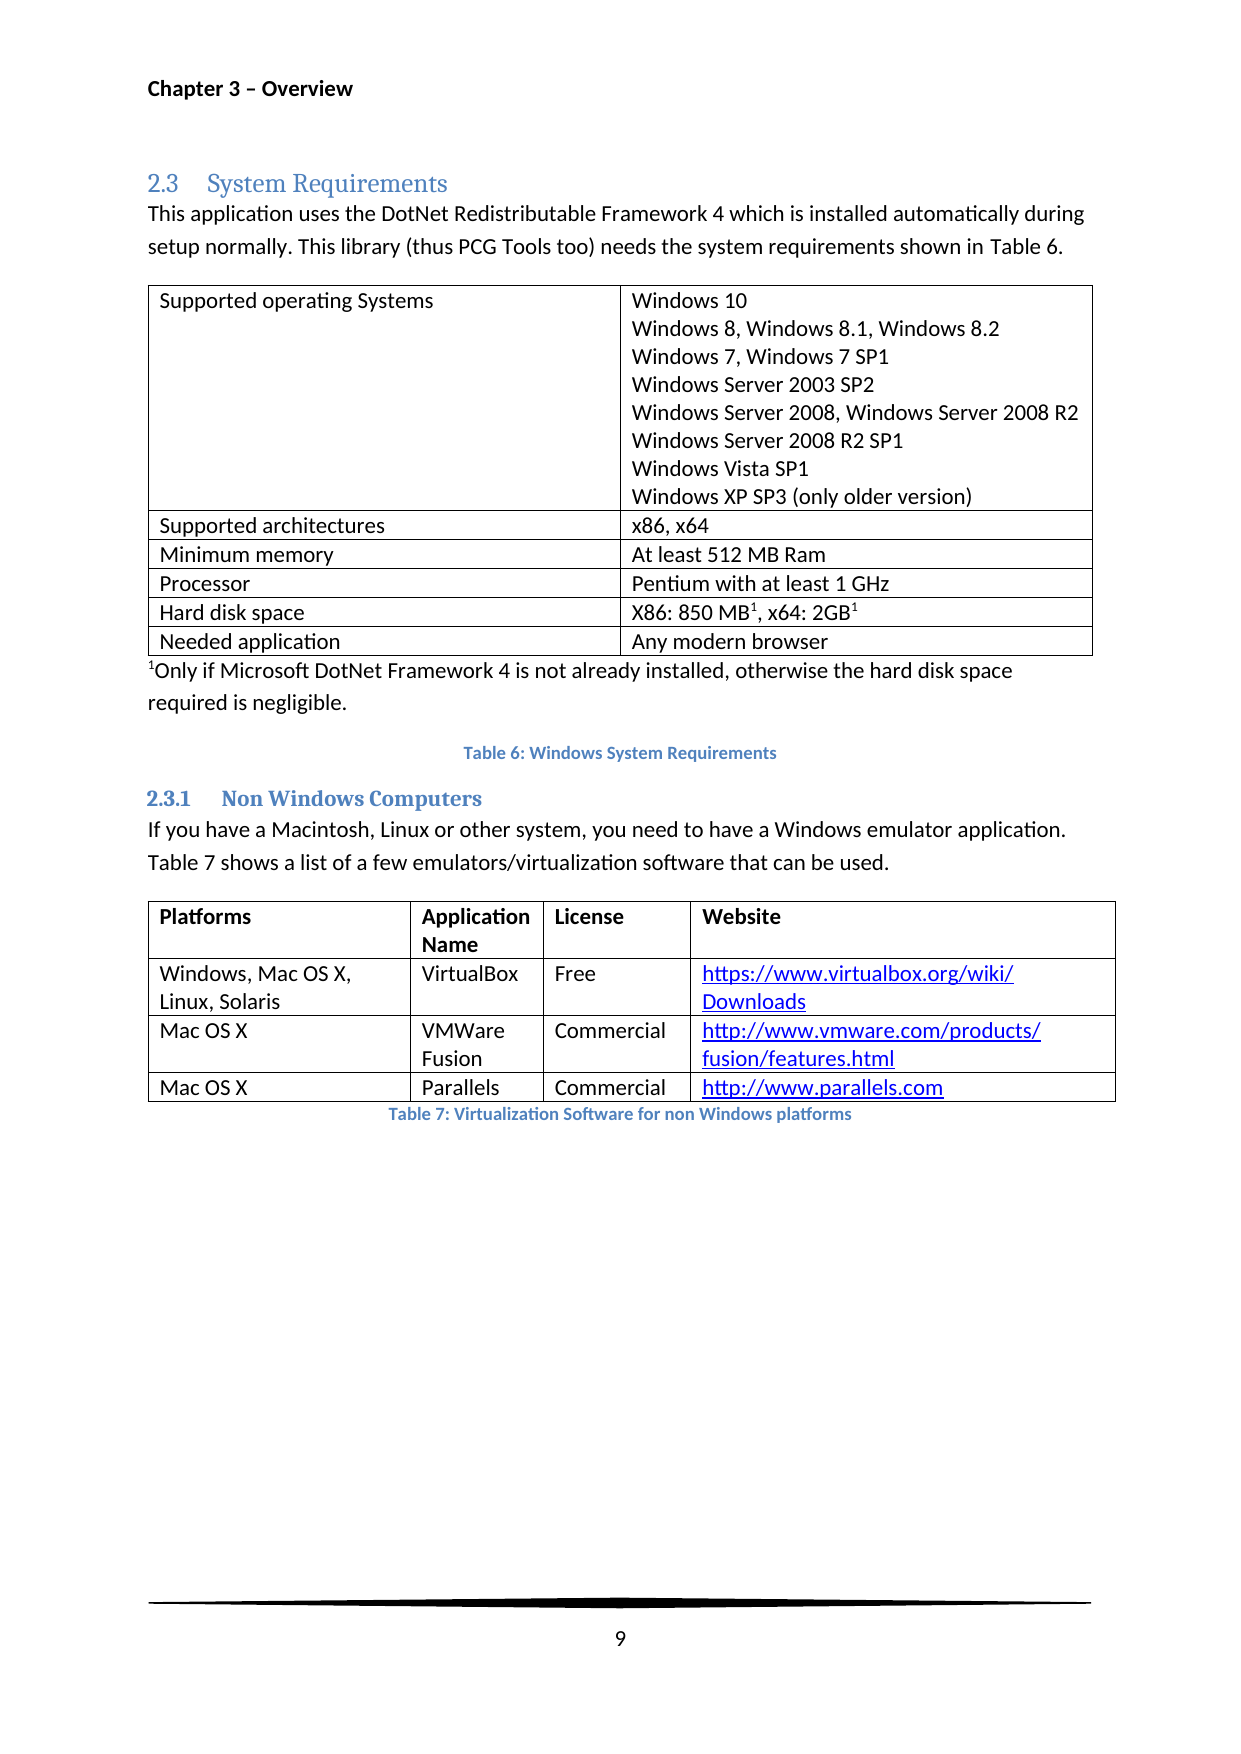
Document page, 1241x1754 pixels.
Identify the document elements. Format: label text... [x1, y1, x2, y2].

text Table 6: Windows System Requirements [148, 742, 1093, 764]
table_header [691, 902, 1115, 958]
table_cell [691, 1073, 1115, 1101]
subtitle Non Windows Computers [146, 785, 1093, 812]
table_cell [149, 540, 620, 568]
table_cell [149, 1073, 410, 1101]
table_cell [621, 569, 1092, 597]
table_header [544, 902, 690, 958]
subtitle System Requirements [148, 168, 1093, 199]
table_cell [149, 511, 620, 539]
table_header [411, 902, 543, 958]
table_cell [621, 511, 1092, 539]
text Table 7: Virtualization Software for non Windows platforms [148, 1102, 1093, 1125]
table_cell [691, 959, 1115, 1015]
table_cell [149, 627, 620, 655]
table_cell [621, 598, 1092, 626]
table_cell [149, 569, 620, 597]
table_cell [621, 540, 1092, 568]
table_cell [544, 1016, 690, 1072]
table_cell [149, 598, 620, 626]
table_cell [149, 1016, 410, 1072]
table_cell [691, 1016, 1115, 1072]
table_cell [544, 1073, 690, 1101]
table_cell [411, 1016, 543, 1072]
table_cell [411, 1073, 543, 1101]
text This application uses the DotNet Redistributable Framework 4 which is installed automatically during setup normally. This library (thus PCG Tools too) needs the system requirements shown in Table 6. [148, 199, 1093, 260]
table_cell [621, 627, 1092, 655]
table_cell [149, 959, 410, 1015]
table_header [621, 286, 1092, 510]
text 1Only if Microsoft DotNet Framework 4 is not already installed, otherwise the hard disk space required is negligible. [148, 656, 1093, 717]
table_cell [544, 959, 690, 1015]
text If you have a Macintosh, Linux or other system, you need to have a Windows emulator application. Table 7 shows a list of a few emulators/virtualization software that can be used. [148, 816, 1093, 876]
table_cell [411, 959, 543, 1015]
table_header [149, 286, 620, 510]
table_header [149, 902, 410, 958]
